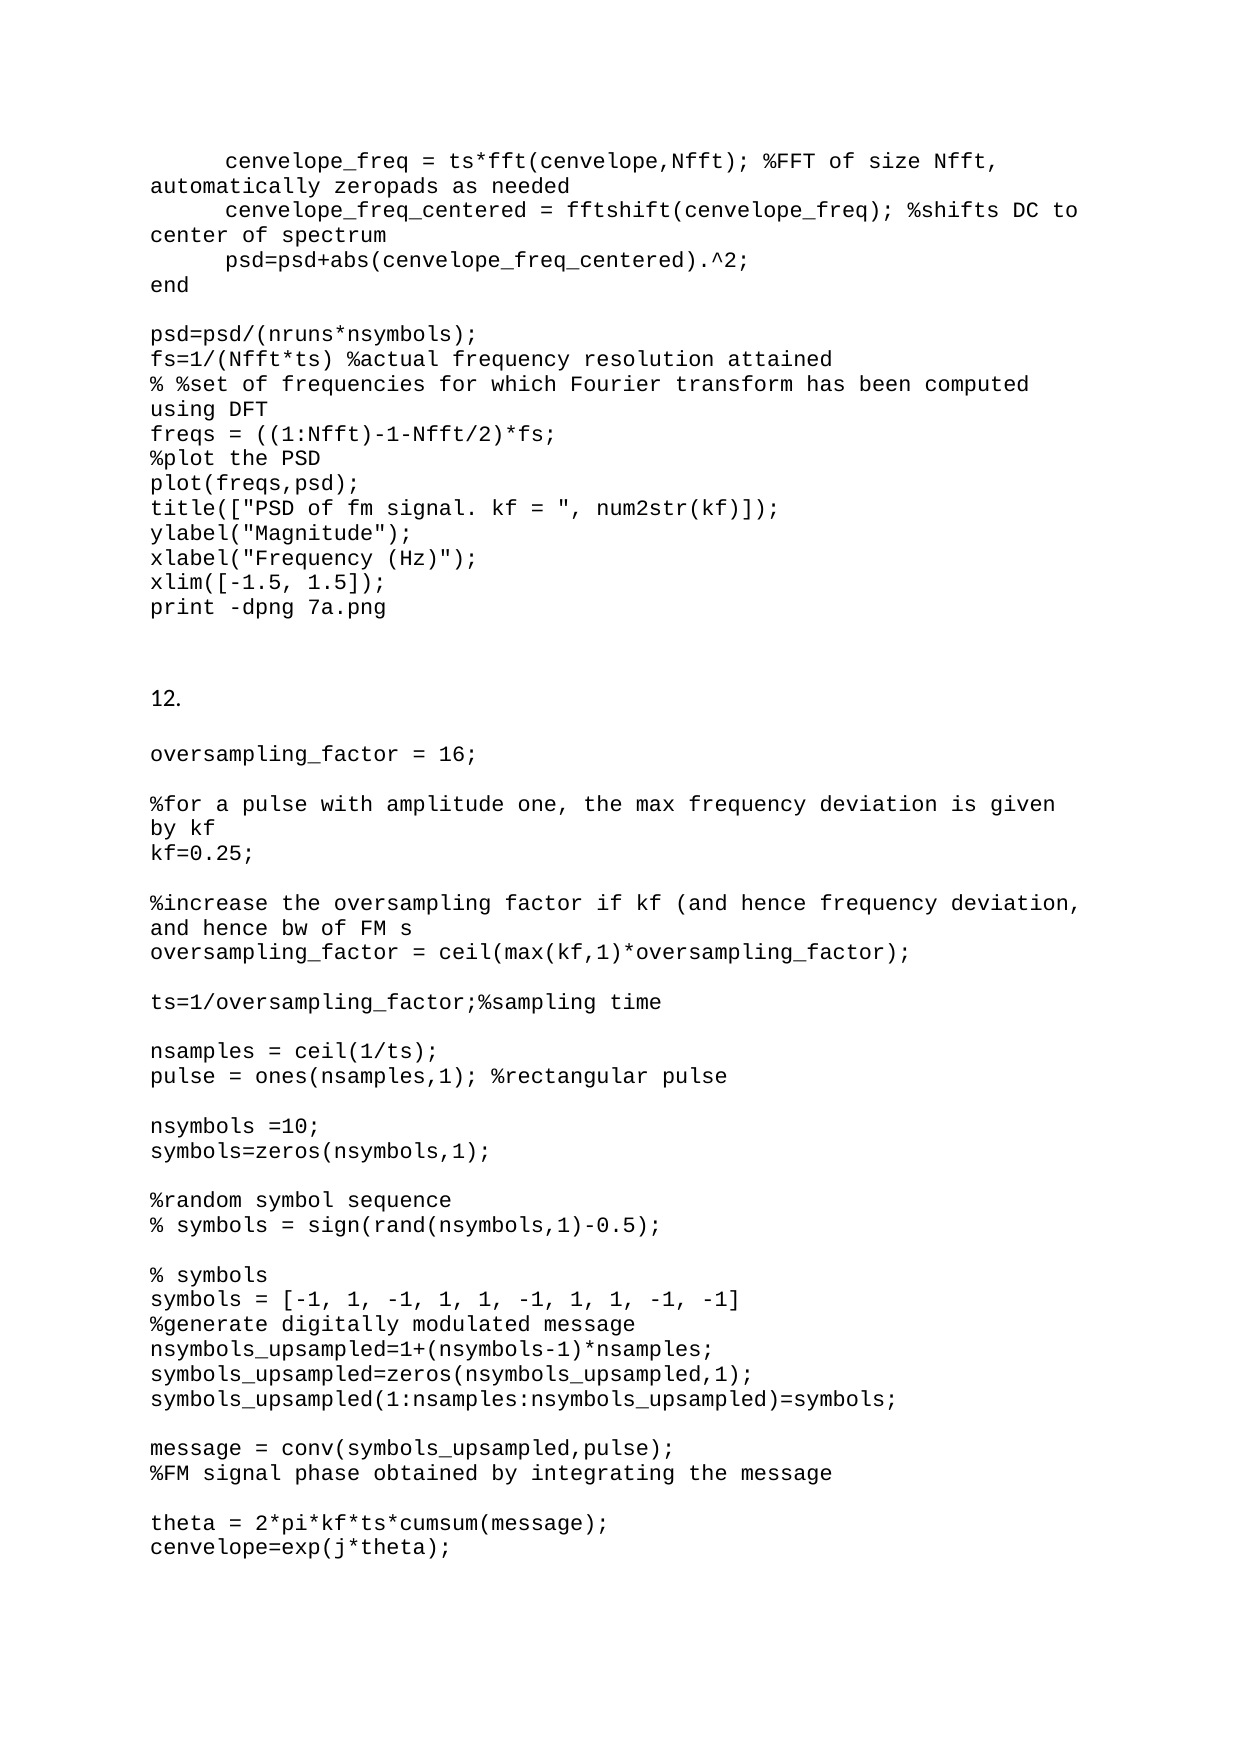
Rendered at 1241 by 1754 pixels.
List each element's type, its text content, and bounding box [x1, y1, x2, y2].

text symbols=zeros(nsymbols,1); [150, 1140, 1090, 1164]
text %FM signal phase obtained by integrating the message [150, 1462, 1090, 1487]
text symbols = [-1, 1, -1, 1, 1, -1, 1, 1, -1, -1] [150, 1288, 1090, 1313]
text cenvelope=exp(j*theta); [150, 1536, 1090, 1561]
text symbols_upsampled(1:nsamples:nsymbols_upsampled)=symbols; [150, 1388, 1090, 1412]
text % symbols = sign(rand(nsymbols,1)-0.5); [150, 1214, 1090, 1239]
text cenvelope_freq = ts*fft(cenvelope,Nfft); %FFT of size Nfft, automatically zeropads as needed [150, 150, 1090, 199]
text %generate digitally modulated message [150, 1313, 1090, 1338]
text %increase the oversampling factor if kf (and hence frequency deviation, and hence bw of FM s [150, 892, 1090, 941]
text title(["PSD of fm signal. kf = ", num2str(kf)]); [150, 497, 1090, 522]
text pulse = ones(nsamples,1); %rectangular pulse [150, 1065, 1090, 1090]
text print -dpng 7a.png [150, 596, 1090, 621]
text % symbols [150, 1264, 1090, 1288]
text fs=1/(Nfft*ts) %actual frequency resolution attained [150, 348, 1090, 373]
text theta = 2*pi*kf*ts*cumsum(message); [150, 1512, 1090, 1536]
text kf=0.25; [150, 842, 1090, 867]
text freqs = ((1:Nfft)-1-Nfft/2)*fs; [150, 423, 1090, 447]
text cenvelope_freq_centered = fftshift(cenvelope_freq); %shifts DC to center of spectrum [150, 199, 1090, 249]
text %random symbol sequence [150, 1189, 1090, 1214]
text plot(freqs,psd); [150, 472, 1090, 497]
text message = conv(symbols_upsampled,pulse); [150, 1437, 1090, 1462]
text xlabel("Frequency (Hz)"); [150, 547, 1090, 571]
text % %set of frequencies for which Fourier transform has been computed using DFT [150, 373, 1090, 423]
text xlim([-1.5, 1.5]); [150, 571, 1090, 596]
text oversampling_factor = 16; [150, 743, 1090, 768]
text end [150, 274, 1090, 299]
text ts=1/oversampling_factor;%sampling time [150, 991, 1090, 1016]
text 12. [150, 682, 1090, 713]
text oversampling_factor = ceil(max(kf,1)*oversampling_factor); [150, 941, 1090, 966]
text %for a pulse with amplitude one, the max frequency deviation is given by kf [150, 793, 1090, 842]
text psd=psd/(nruns*nsymbols); [150, 323, 1090, 348]
text symbols_upsampled=zeros(nsymbols_upsampled,1); [150, 1363, 1090, 1388]
text psd=psd+abs(cenvelope_freq_centered).^2; [150, 249, 1090, 274]
text nsymbols_upsampled=1+(nsymbols-1)*nsamples; [150, 1338, 1090, 1363]
text nsymbols =10; [150, 1115, 1090, 1140]
text ylabel("Magnitude"); [150, 522, 1090, 547]
text %plot the PSD [150, 447, 1090, 472]
text nsamples = ceil(1/ts); [150, 1041, 1090, 1065]
